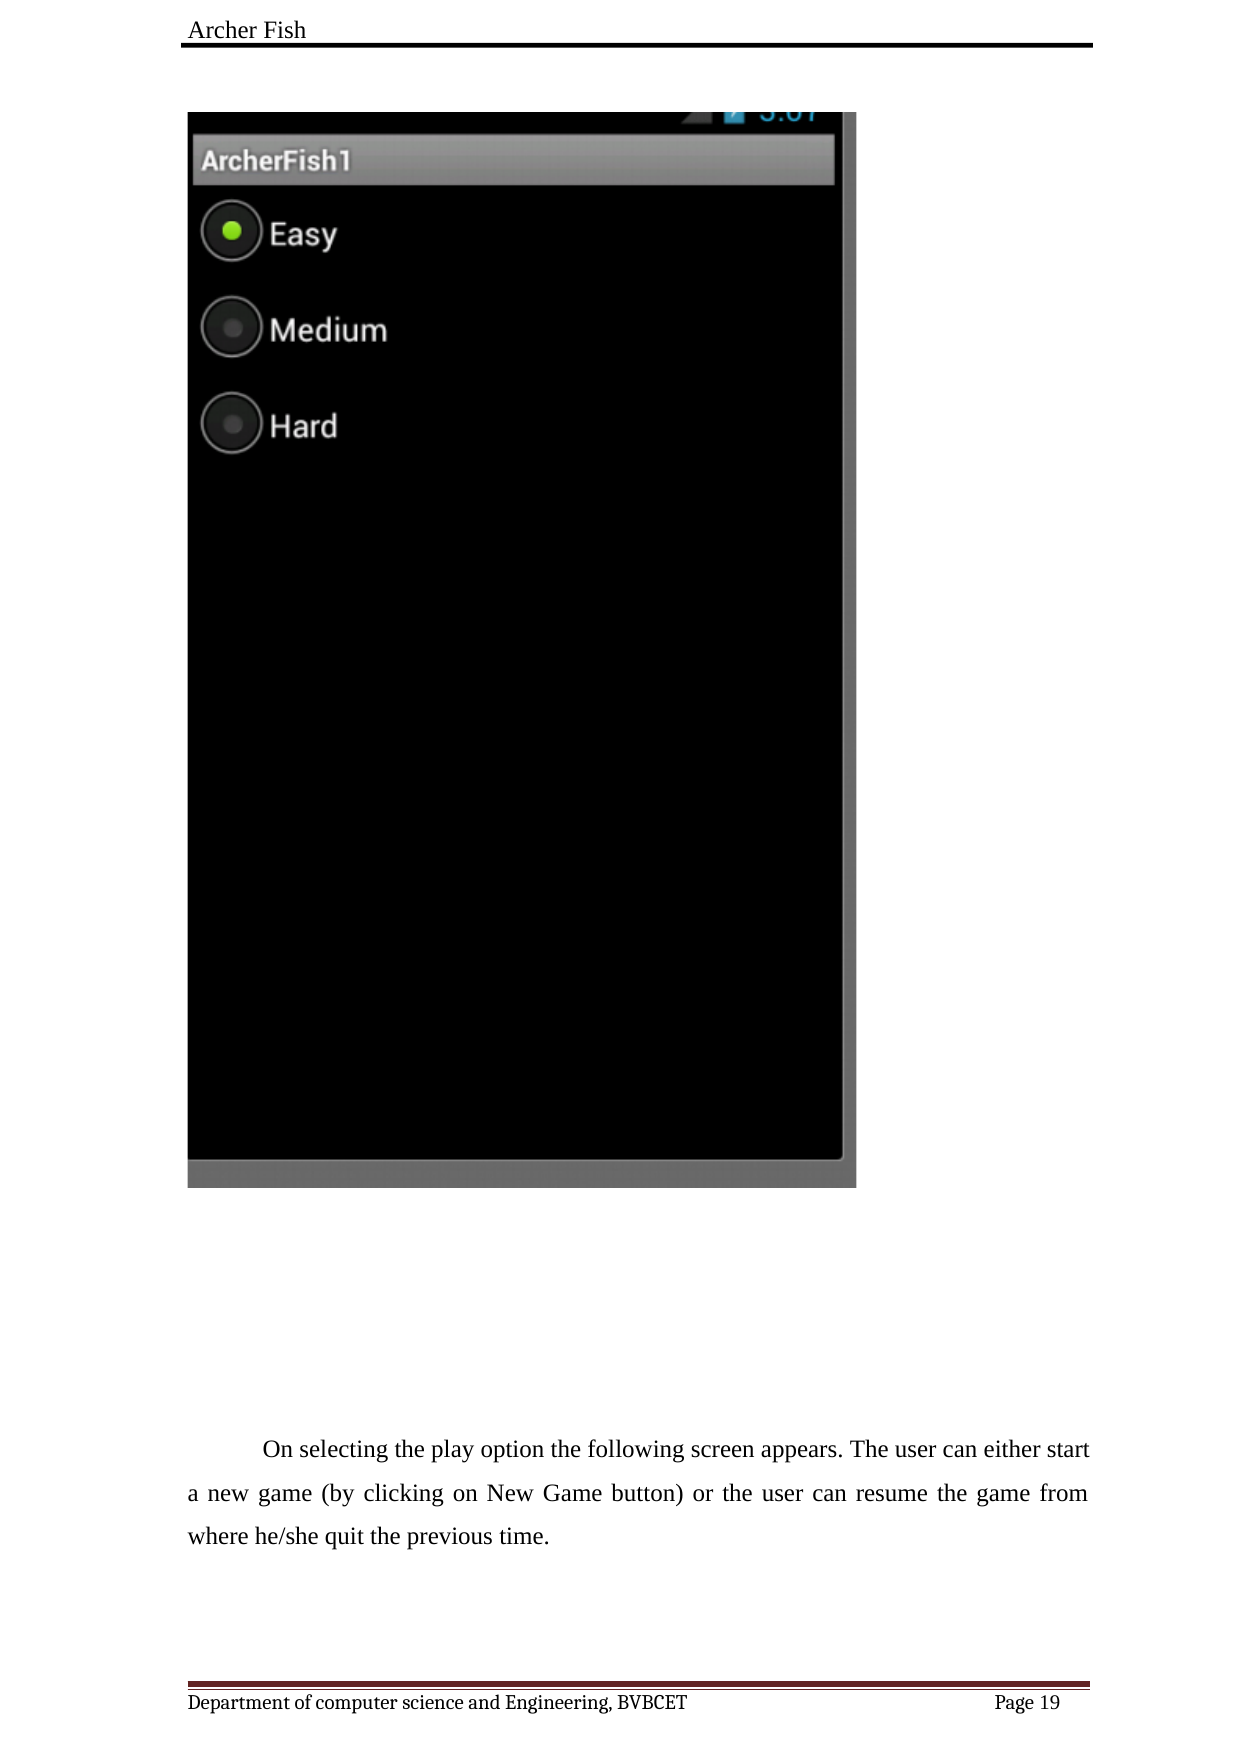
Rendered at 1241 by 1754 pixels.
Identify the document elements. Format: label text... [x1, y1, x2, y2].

text On selecting the play option the following screen appears. The user can either start a new game (by clicking on New Game button) or the user can resume the game from where he/she quit the previous time. [187, 1434, 1090, 1549]
